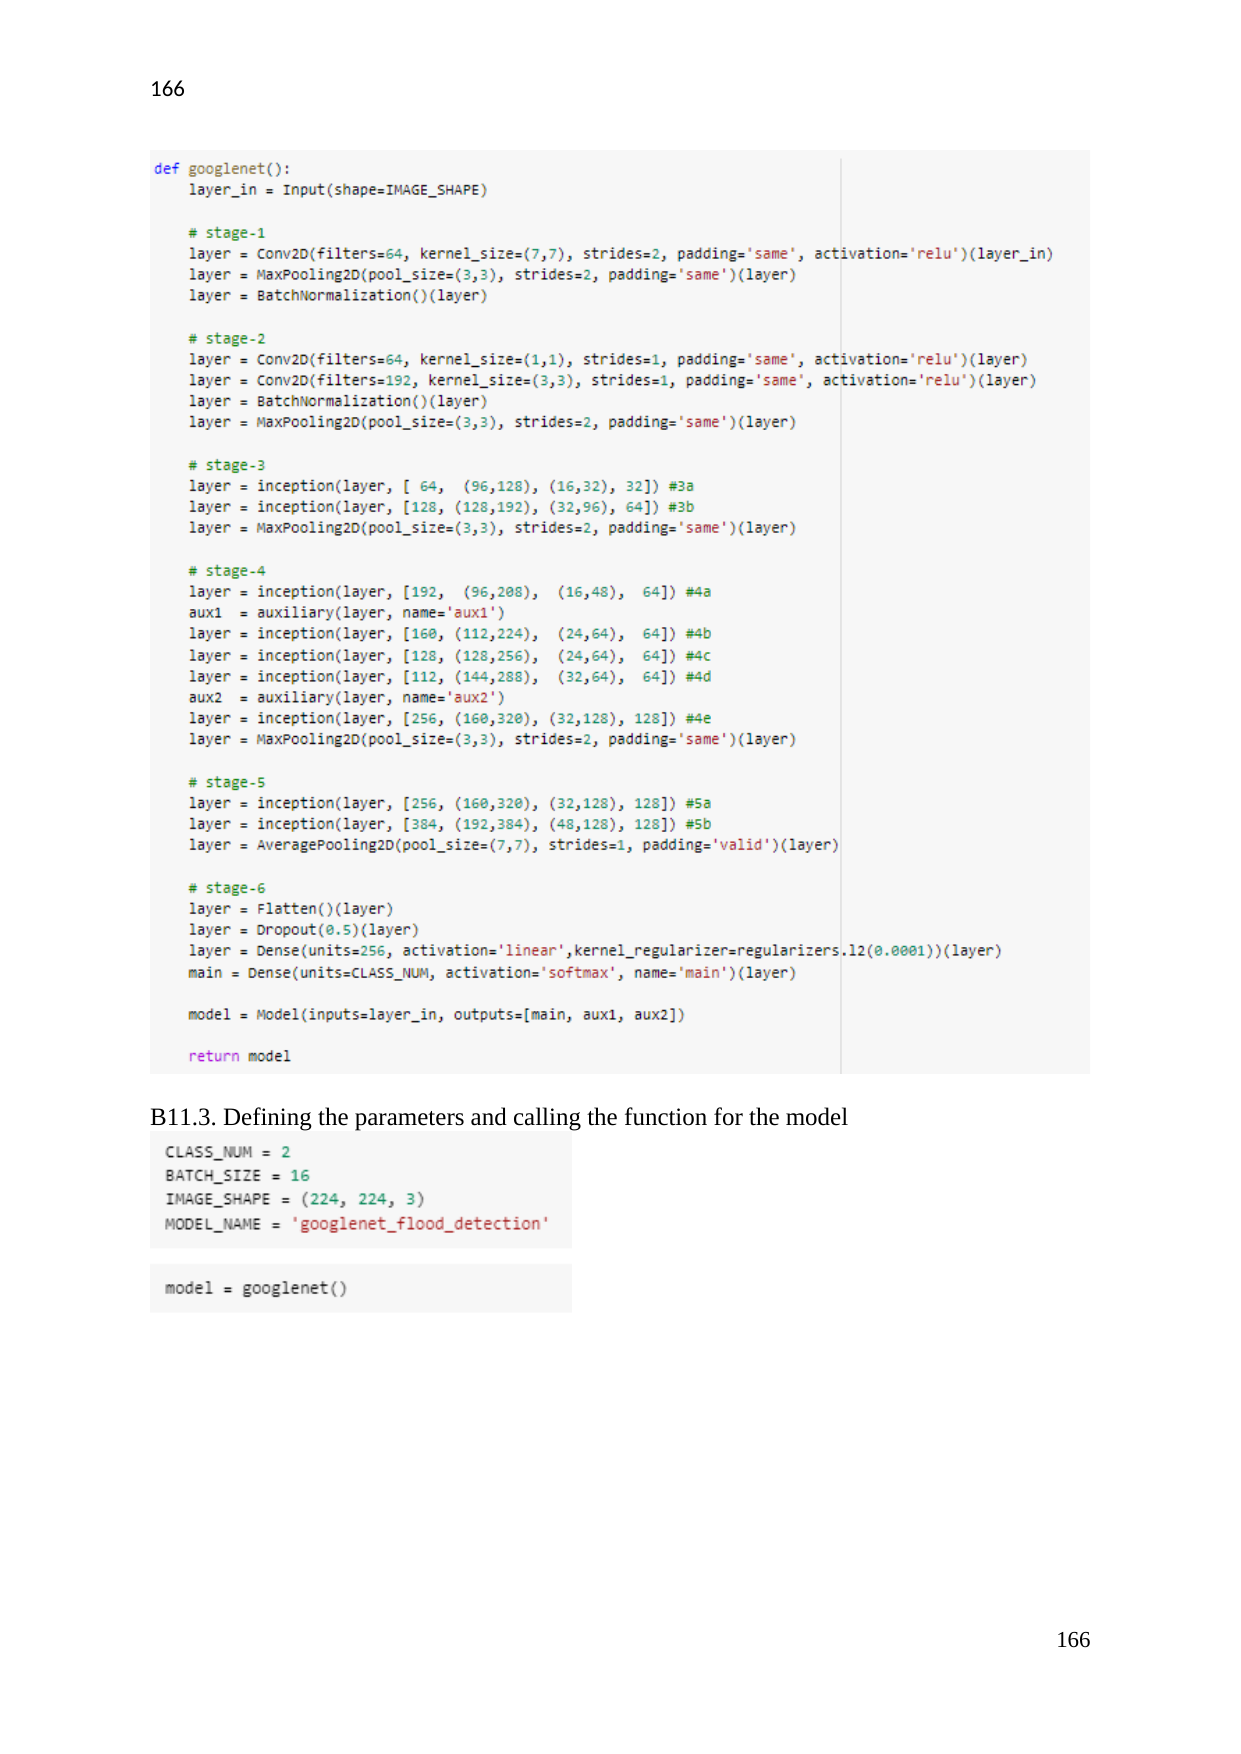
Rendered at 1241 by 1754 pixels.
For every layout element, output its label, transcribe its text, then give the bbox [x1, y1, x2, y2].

text B11.3. Defining the parameters and calling the function for the model [150, 1102, 1090, 1131]
picture [150, 150, 1091, 1074]
picture [150, 1131, 572, 1316]
